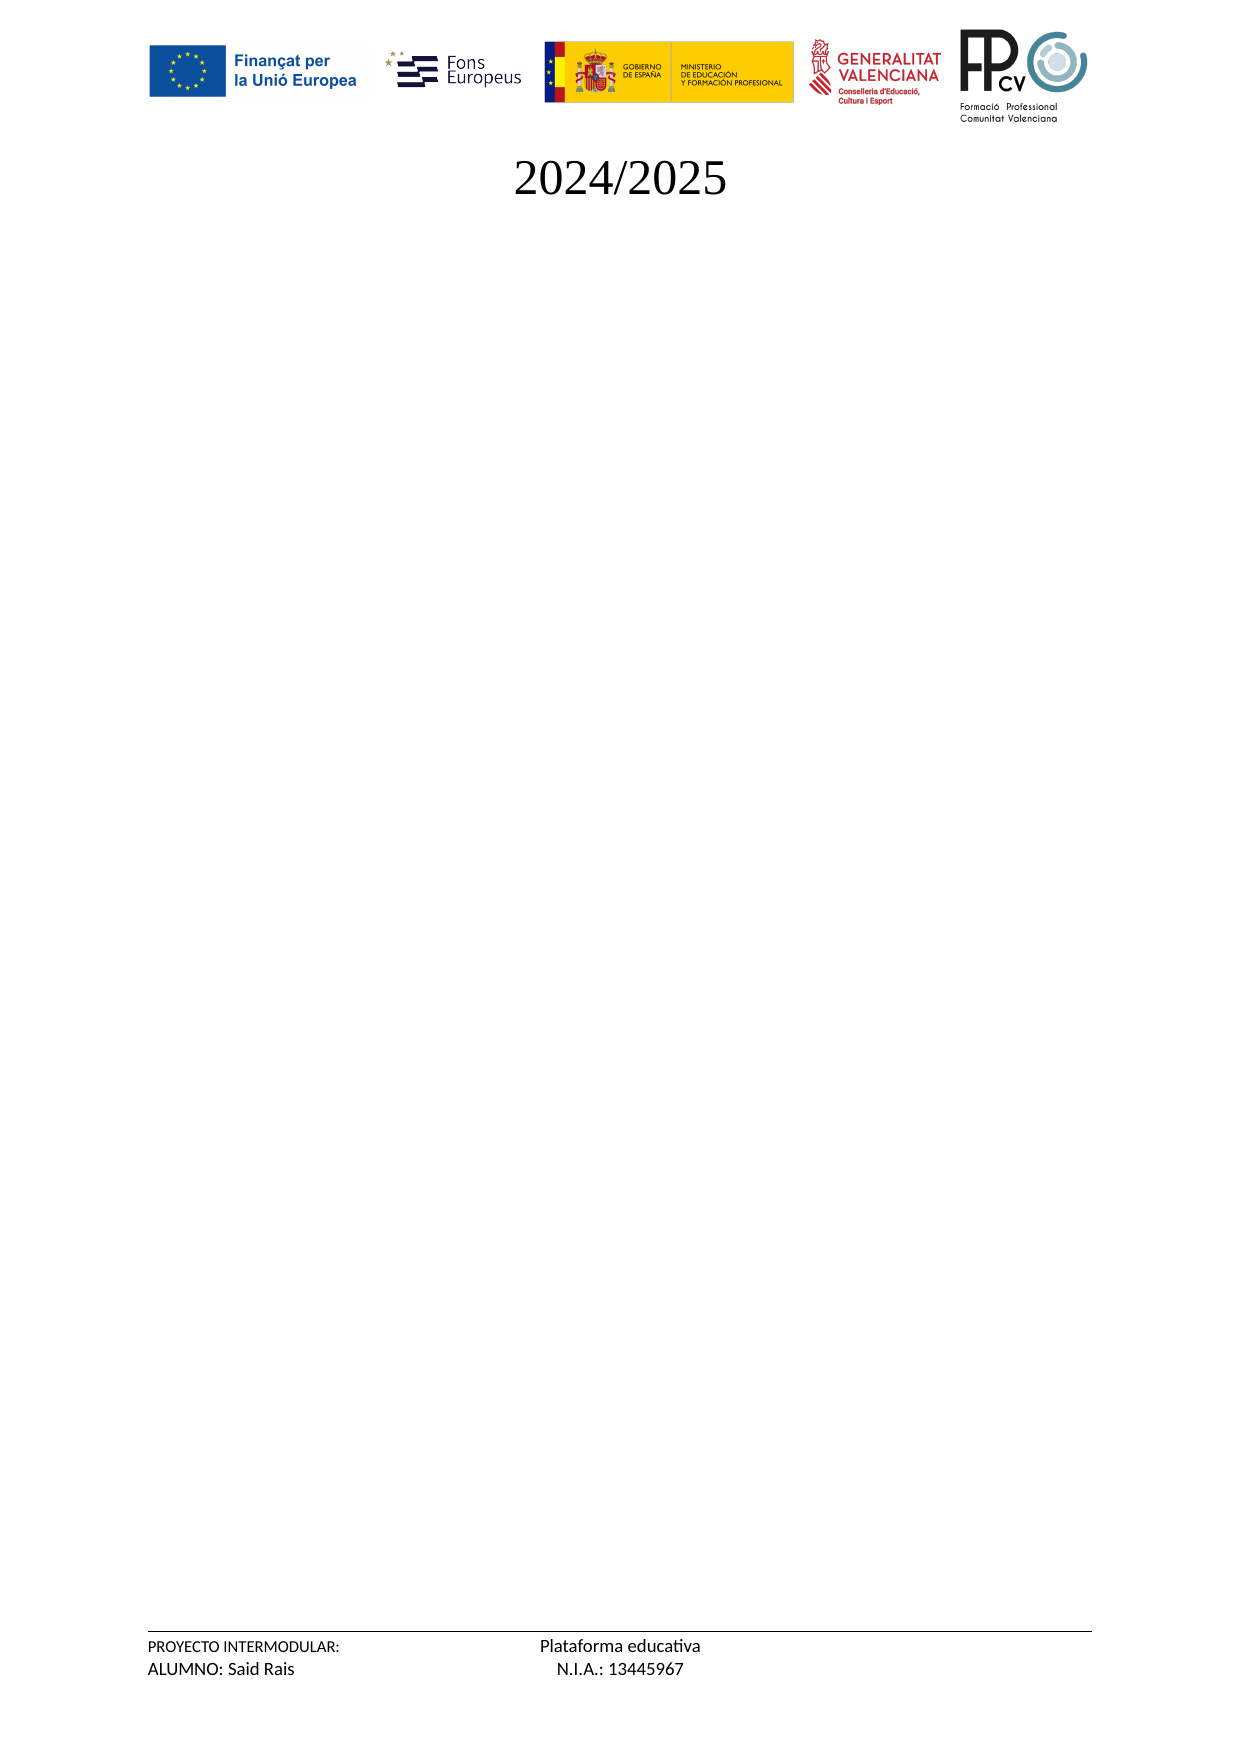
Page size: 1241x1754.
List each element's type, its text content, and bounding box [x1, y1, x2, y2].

text 2024/2025 [148, 148, 1092, 205]
picture [809, 39, 941, 105]
picture [147, 44, 370, 102]
picture [384, 50, 530, 94]
picture [543, 40, 795, 104]
picture [955, 22, 1091, 127]
